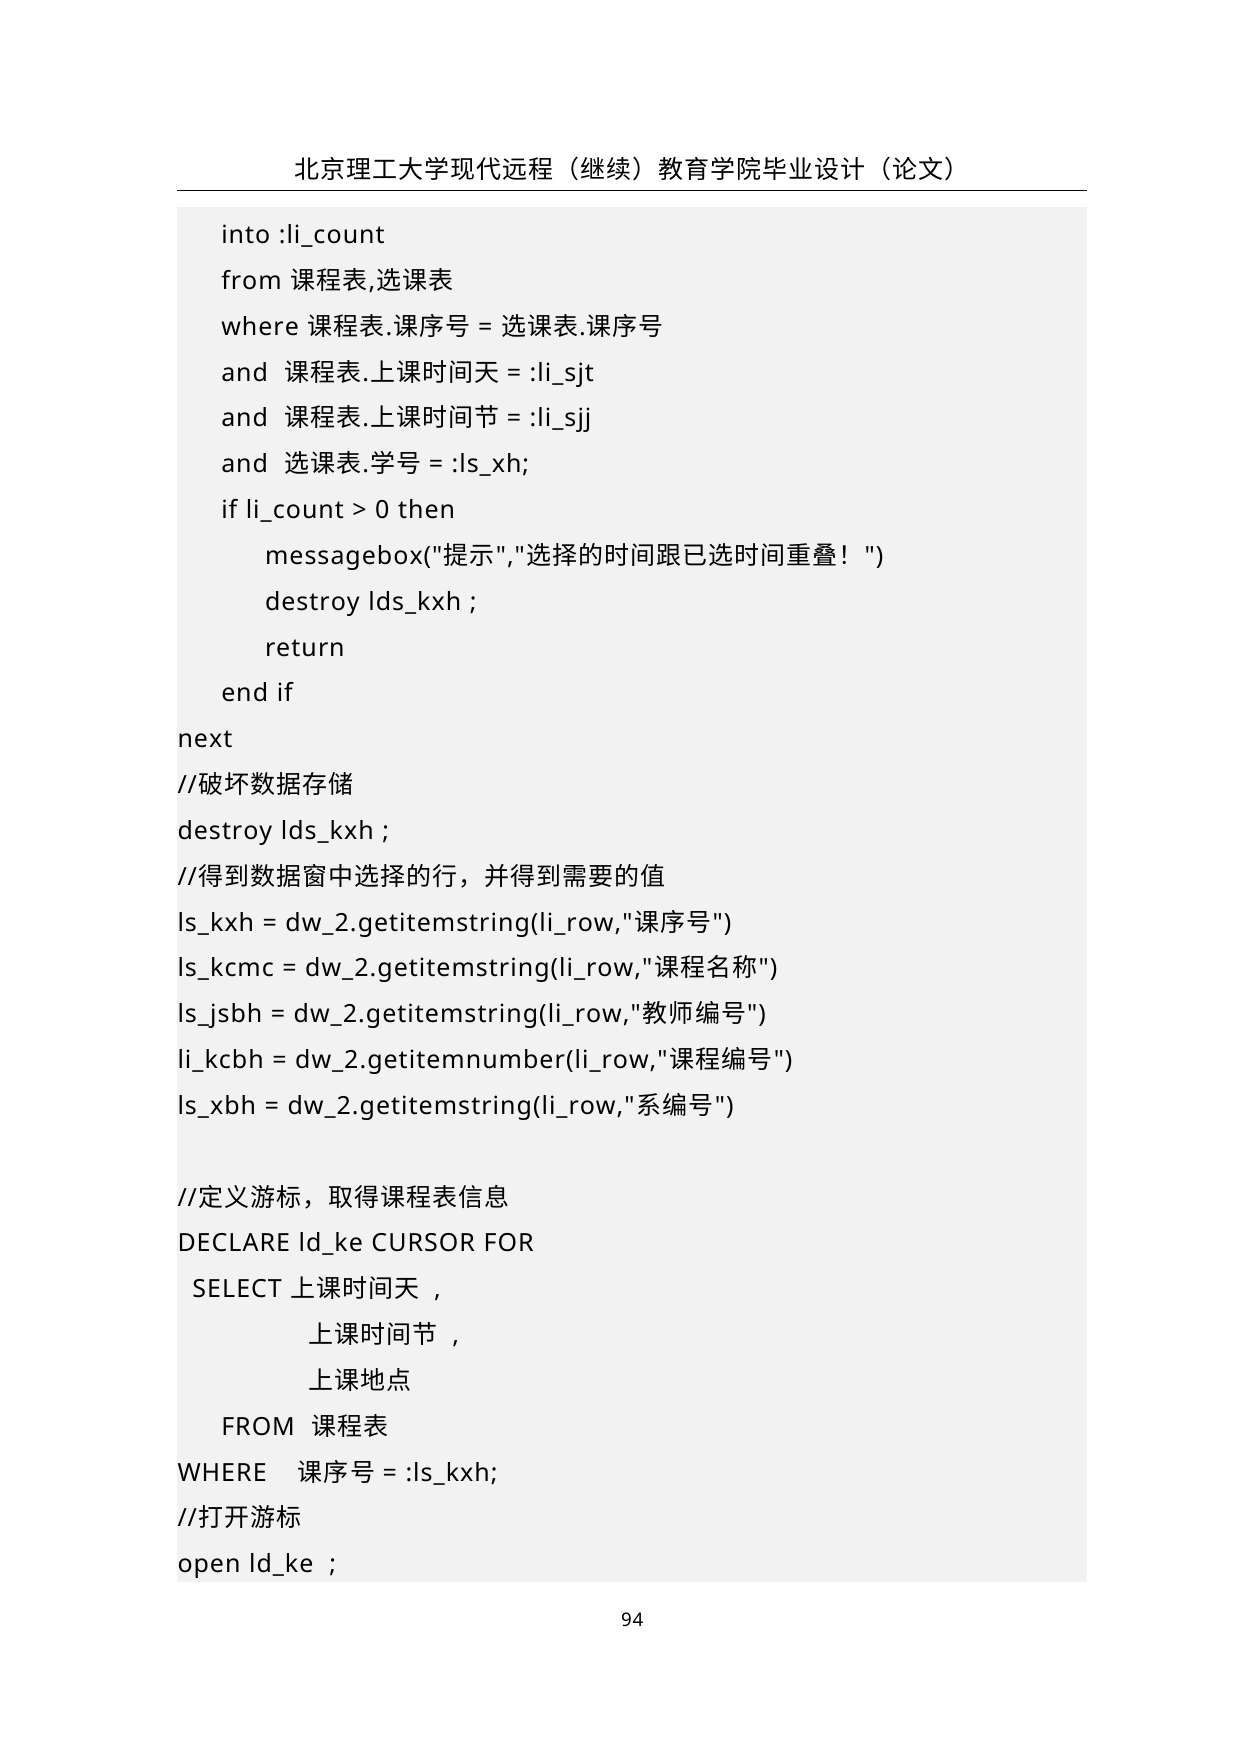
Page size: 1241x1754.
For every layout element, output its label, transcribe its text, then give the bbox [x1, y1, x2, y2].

text FROM 课程表 [177, 1398, 1087, 1444]
text //定义游标，取得课程表信息 [177, 1169, 1087, 1215]
text ls_kcmc = dw_2.getitemstring(li_row,"课程名称") [177, 940, 1087, 986]
text if li_count > 0 then [177, 482, 1087, 528]
text and 选课表.学号 = :ls_xh; [177, 436, 1087, 482]
text WHERE 课序号 = :ls_kxh; [177, 1444, 1087, 1490]
text next [177, 711, 1087, 757]
text ls_xbh = dw_2.getitemstring(li_row,"系编号") [177, 1078, 1087, 1123]
text and 课程表.上课时间天 = :li_sjt [177, 344, 1087, 390]
text messagebox("提示","选择的时间跟已选时间重叠！") [177, 528, 1087, 573]
text end if [177, 665, 1087, 711]
text open ld_ke ; [177, 1536, 1087, 1582]
text 上课地点 [177, 1353, 1087, 1398]
text destroy lds_kxh ; [177, 803, 1087, 848]
text //打开游标 [177, 1490, 1087, 1536]
text 上课时间节 , [177, 1307, 1087, 1353]
text li_kcbh = dw_2.getitemnumber(li_row,"课程编号") [177, 1032, 1087, 1078]
text where 课程表.课序号 = 选课表.课序号 [177, 298, 1087, 344]
text SELECT 上课时间天 , [177, 1261, 1087, 1307]
text ls_jsbh = dw_2.getitemstring(li_row,"教师编号") [177, 986, 1087, 1032]
text DECLARE ld_ke CURSOR FOR [177, 1215, 1087, 1261]
text //破坏数据存储 [177, 757, 1087, 803]
text return [177, 619, 1087, 665]
text into :li_count [177, 207, 1087, 253]
text from 课程表,选课表 [177, 253, 1087, 298]
text destroy lds_kxh ; [177, 573, 1087, 619]
text //得到数据窗中选择的行，并得到需要的值 [177, 848, 1087, 894]
text ls_kxh = dw_2.getitemstring(li_row,"课序号") [177, 894, 1087, 940]
text and 课程表.上课时间节 = :li_sjj [177, 390, 1087, 436]
